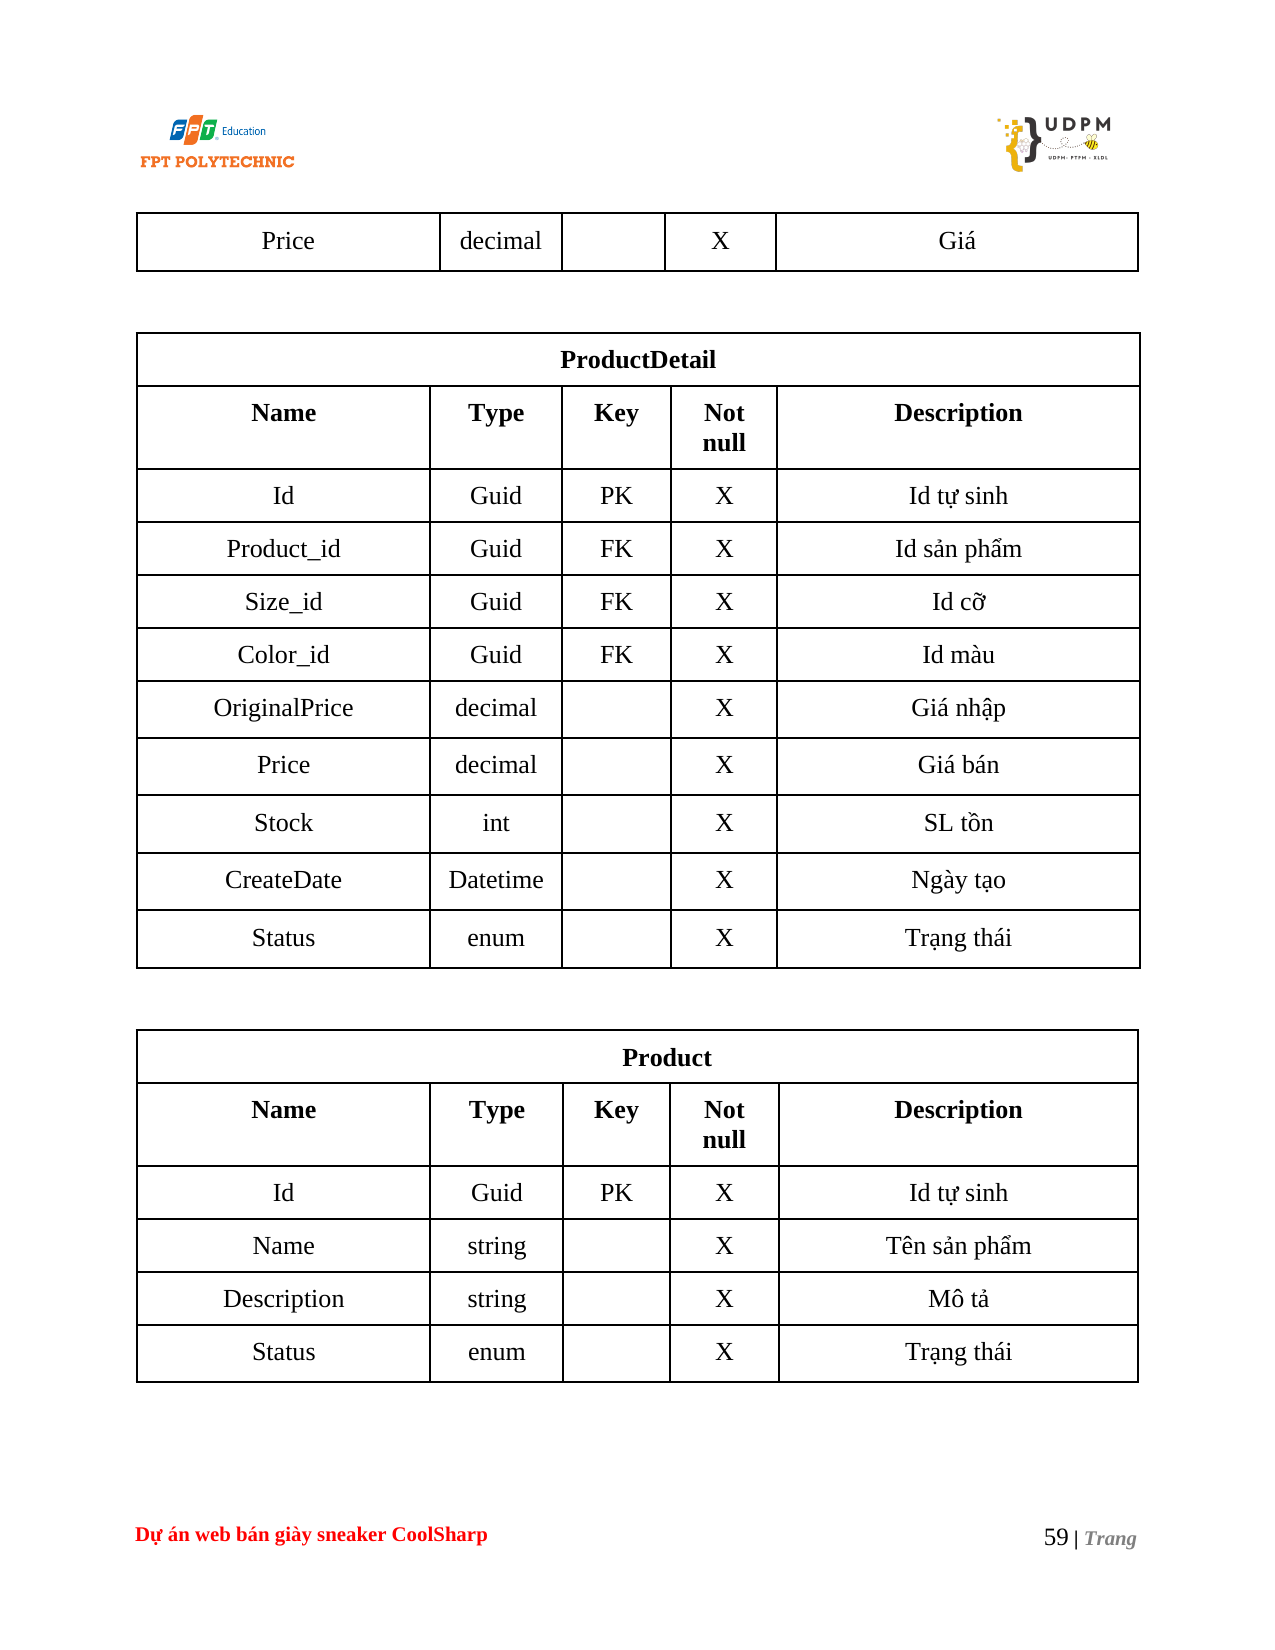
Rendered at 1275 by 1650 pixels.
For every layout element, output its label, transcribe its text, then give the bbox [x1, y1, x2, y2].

table_cell Stock [138, 796, 429, 852]
table_cell [564, 1326, 669, 1381]
table_cell [563, 739, 670, 794]
table_cell X [671, 1273, 778, 1324]
table_cell Datetime [431, 854, 561, 909]
picture [977, 99, 1141, 189]
table_cell Description [138, 1273, 429, 1324]
table_cell Id tự sinh [778, 470, 1139, 521]
table_cell Price [138, 739, 429, 794]
table_cell Guid [431, 629, 561, 679]
table_cell Ngày tạo [778, 854, 1139, 909]
table_cell Tên sản phẩm [780, 1220, 1137, 1271]
table_cell Guid [431, 470, 561, 521]
table_cell Id [138, 1167, 429, 1218]
table_cell X [671, 1220, 778, 1271]
table_cell [563, 854, 670, 909]
table_cell X [672, 739, 776, 794]
table_header ProductDetail [138, 334, 1139, 385]
table_cell X [672, 576, 776, 627]
table_cell Color_id [138, 629, 429, 679]
table_cell X [672, 470, 776, 521]
table_cell Trạng thái [778, 911, 1139, 967]
table_cell Status [138, 911, 429, 967]
table_cell X [666, 214, 775, 269]
table_cell PK [563, 470, 670, 521]
table_cell Key [564, 1084, 669, 1165]
table_cell FK [563, 576, 670, 627]
table_cell X [672, 911, 776, 967]
table_cell X [672, 523, 776, 574]
table_cell Price [138, 214, 439, 269]
table_cell [564, 1220, 669, 1271]
table_cell decimal [441, 214, 561, 269]
table_cell int [431, 796, 561, 852]
table_cell Name [138, 387, 429, 468]
table_cell enum [431, 1326, 562, 1381]
table_cell FK [563, 523, 670, 574]
table_cell Type [431, 1084, 562, 1165]
table_cell [563, 682, 670, 737]
table_cell Id [138, 470, 429, 521]
table_cell Giá bán [778, 739, 1139, 794]
table_cell Name [138, 1220, 429, 1271]
table_cell X [672, 629, 776, 679]
table_cell Size_id [138, 576, 429, 627]
table_cell Description [780, 1084, 1137, 1165]
table_cell string [431, 1220, 562, 1271]
table_cell string [431, 1273, 562, 1324]
table_cell Guid [431, 576, 561, 627]
table_cell Description [778, 387, 1139, 468]
table_header Product [138, 1031, 1137, 1082]
table_cell Trạng thái [780, 1326, 1137, 1381]
table_cell Guid [431, 523, 561, 574]
table_cell enum [431, 911, 561, 967]
table_cell Id tự sinh [780, 1167, 1137, 1218]
table_cell X [672, 682, 776, 737]
table_cell decimal [431, 739, 561, 794]
table_cell Type [431, 387, 561, 468]
table_cell PK [564, 1167, 669, 1218]
table_cell decimal [431, 682, 561, 737]
table_cell SL tồn [778, 796, 1139, 852]
table_cell [563, 911, 670, 967]
table_cell Id sản phẩm [778, 523, 1139, 574]
table_cell FK [563, 629, 670, 679]
table_cell X [672, 796, 776, 852]
table_cell OriginalPrice [138, 682, 429, 737]
table_cell Mô tả [780, 1273, 1137, 1324]
table_cell Id cỡ [778, 576, 1139, 627]
table_cell Id màu [778, 629, 1139, 679]
table_cell Name [138, 1084, 429, 1165]
table_cell CreateDate [138, 854, 429, 909]
table_cell Not null [671, 1084, 778, 1165]
table_cell Key [563, 387, 670, 468]
table_cell X [671, 1167, 778, 1218]
table_cell X [671, 1326, 778, 1381]
table_cell Giá nhập [778, 682, 1139, 737]
table_cell Status [138, 1326, 429, 1381]
table_cell [563, 796, 670, 852]
table_cell Giá [777, 214, 1137, 269]
table_cell Product_id [138, 523, 429, 574]
table_cell [564, 1273, 669, 1324]
table_cell Guid [431, 1167, 562, 1218]
table_cell Not null [672, 387, 776, 468]
picture [135, 107, 299, 180]
table_cell [563, 214, 664, 269]
table_cell X [672, 854, 776, 909]
